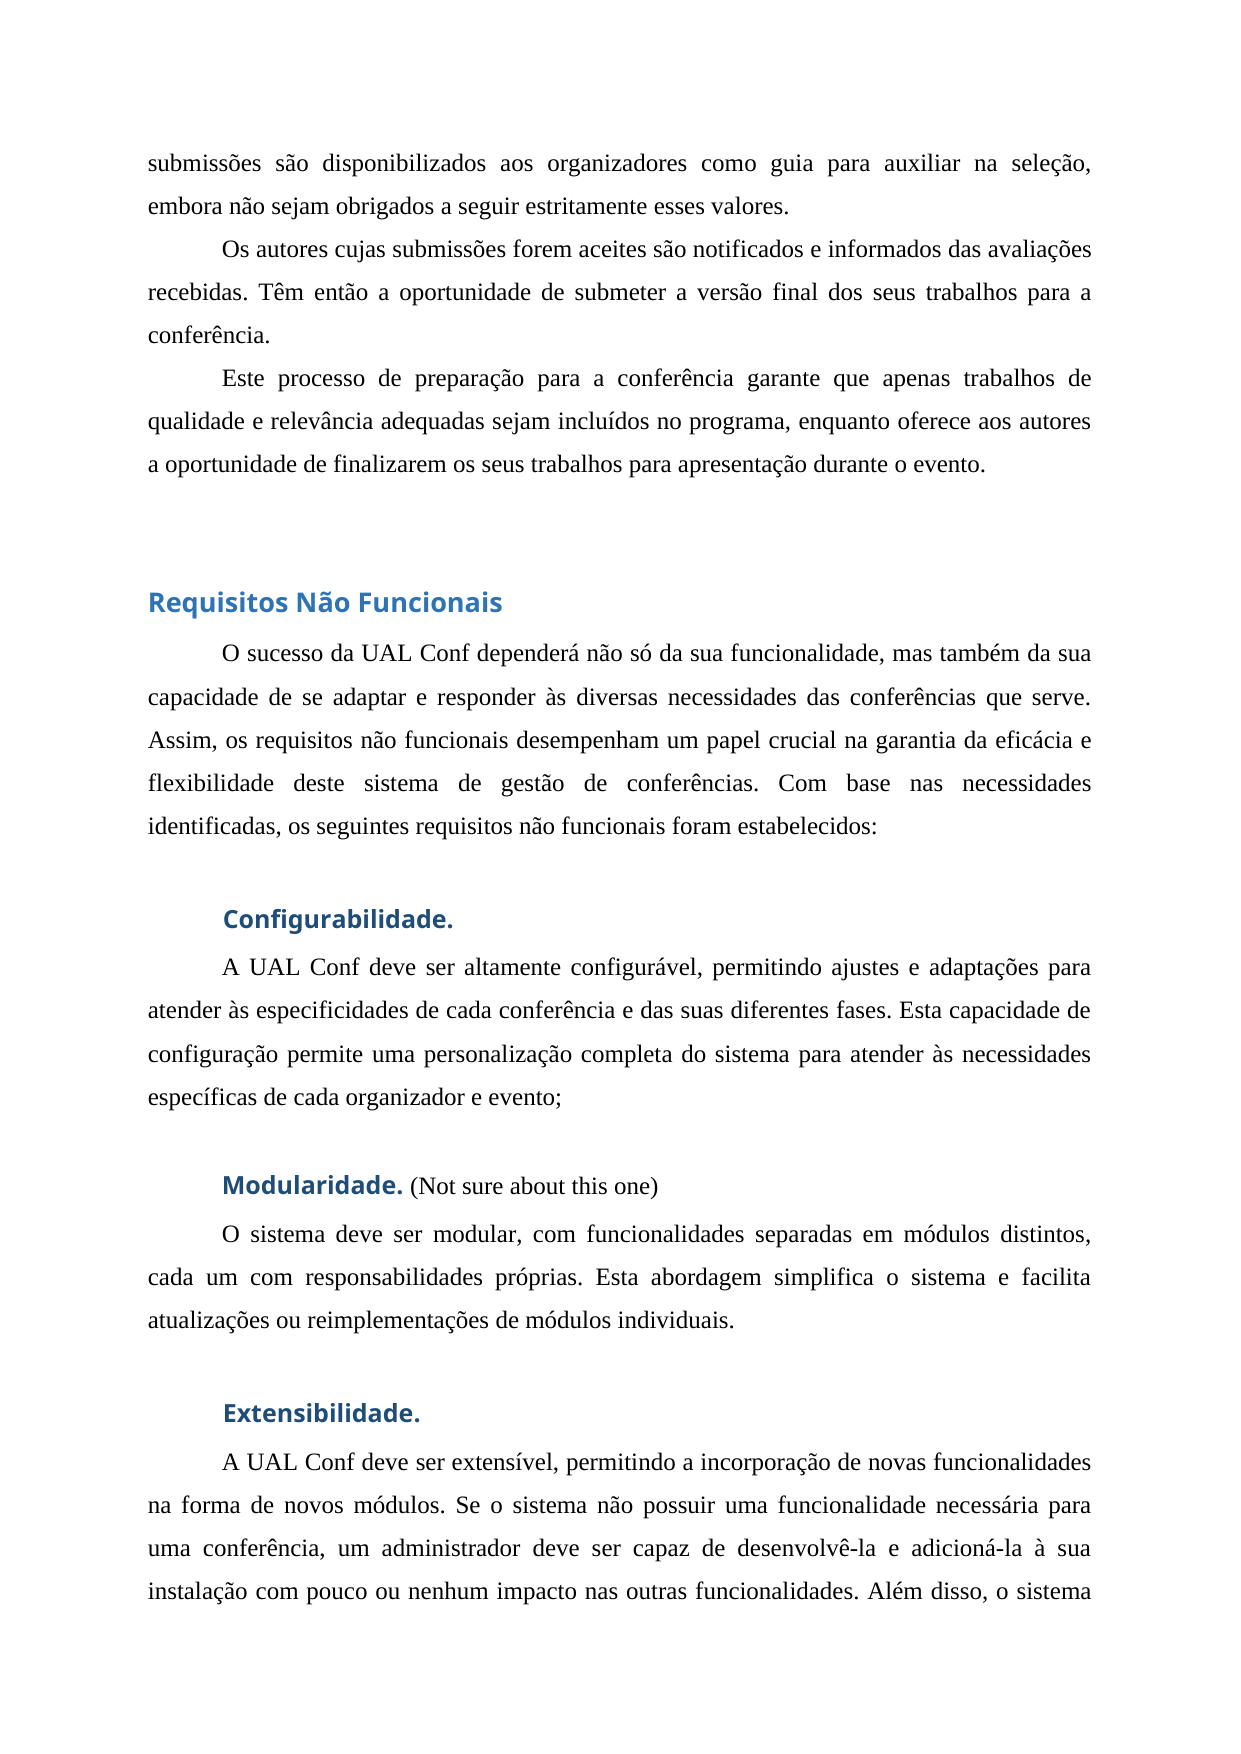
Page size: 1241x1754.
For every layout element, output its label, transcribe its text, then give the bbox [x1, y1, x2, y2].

subtitle Configurabilidade. [223, 901, 1092, 935]
subtitle Requisitos Não Funcionais [148, 583, 1092, 620]
text O sucesso da UAL Conf dependerá não só da sua funcionalidade, mas também da sua capacidade de se adaptar e responder às diversas necessidades das conferências que serve. Assim, os requisitos não funcionais desempenham um papel crucial na garantia da eficácia e flexibilidade deste sistema de gestão de conferências. Com base nas necessidades identificadas, os seguintes requisitos não funcionais foram estabelecidos: [148, 638, 1092, 840]
subtitle Extensibilidade. [223, 1396, 1092, 1430]
text A UAL Conf deve ser altamente configurável, permitindo ajustes e adaptações para atender às especificidades de cada conferência e das suas diferentes fases. Esta capacidade de configuração permite uma personalização completa do sistema para atender às necessidades específicas de cada organizador e evento; [148, 952, 1092, 1111]
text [148, 148, 1092, 219]
text Este processo de preparação para a conferência garante que apenas trabalhos de qualidade e relevância adequadas sejam incluídos no programa, enquanto oferece aos autores a oportunidade de finalizarem os seus trabalhos para apresentação durante o evento. [148, 363, 1092, 478]
text Os autores cujas submissões forem aceites são notificados e informados das avaliações recebidas. Têm então a oportunidade de submeter a versão final dos seus trabalhos para a conferência. [148, 234, 1092, 349]
text O sistema deve ser modular, com funcionalidades separadas em módulos distintos, cada um com responsabilidades próprias. Esta abordagem simplifica o sistema e facilita atualizações ou reimplementações de módulos individuais. [148, 1219, 1092, 1334]
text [148, 1447, 1092, 1605]
text Modularidade. (Not sure about this one) [222, 1168, 1092, 1202]
